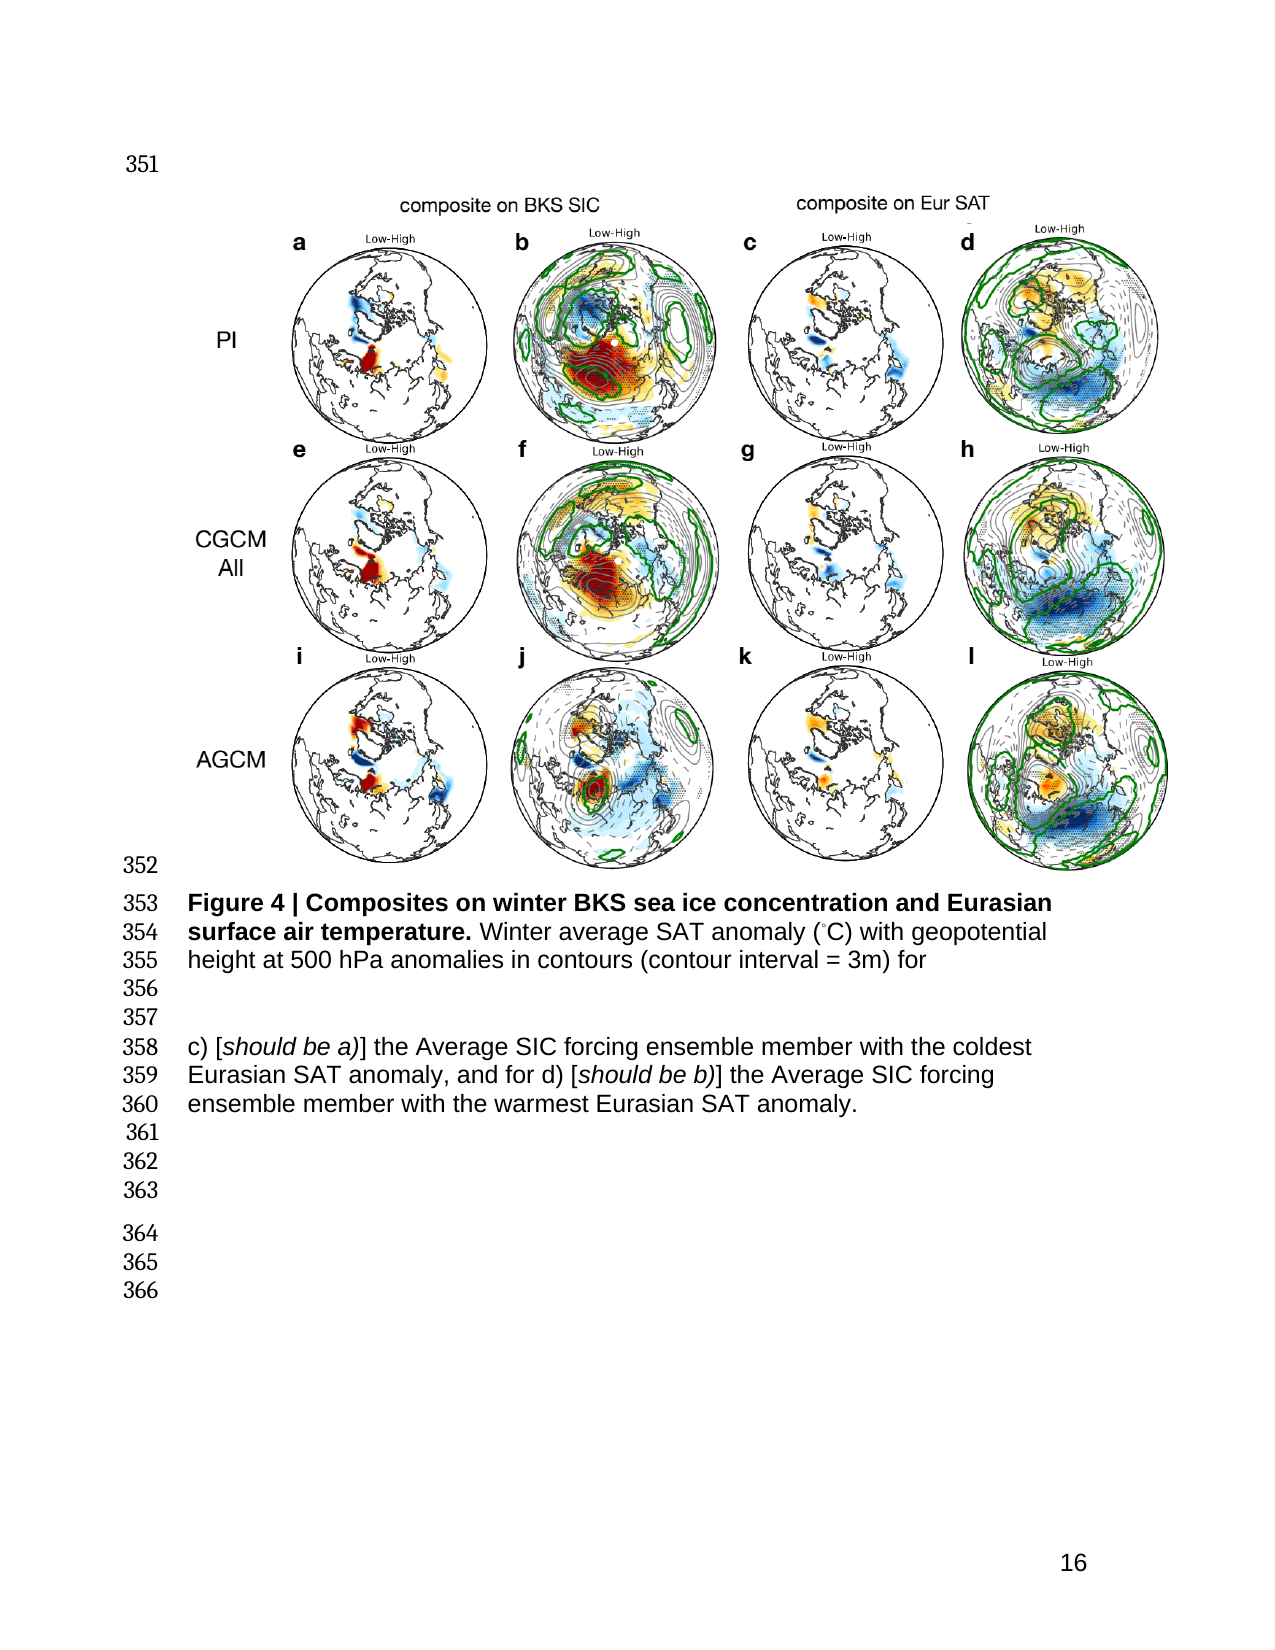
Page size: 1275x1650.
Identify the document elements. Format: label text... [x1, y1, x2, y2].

text Figure 4 | Composites on winter BKS sea ice concentration and Eurasian surface air temperature. Winter average SAT anomaly (◦C) with geopotential height at 500 hPa anomalies in contours (contour interval = 3m) for [187, 888, 1087, 974]
text c) [should be a)] the Average SIC forcing ensemble member with the coldest Eurasian SAT anomaly, and for d) [should be b)] the Average SIC forcing ensemble member with the warmest Eurasian SAT anomaly. [187, 1032, 1087, 1118]
